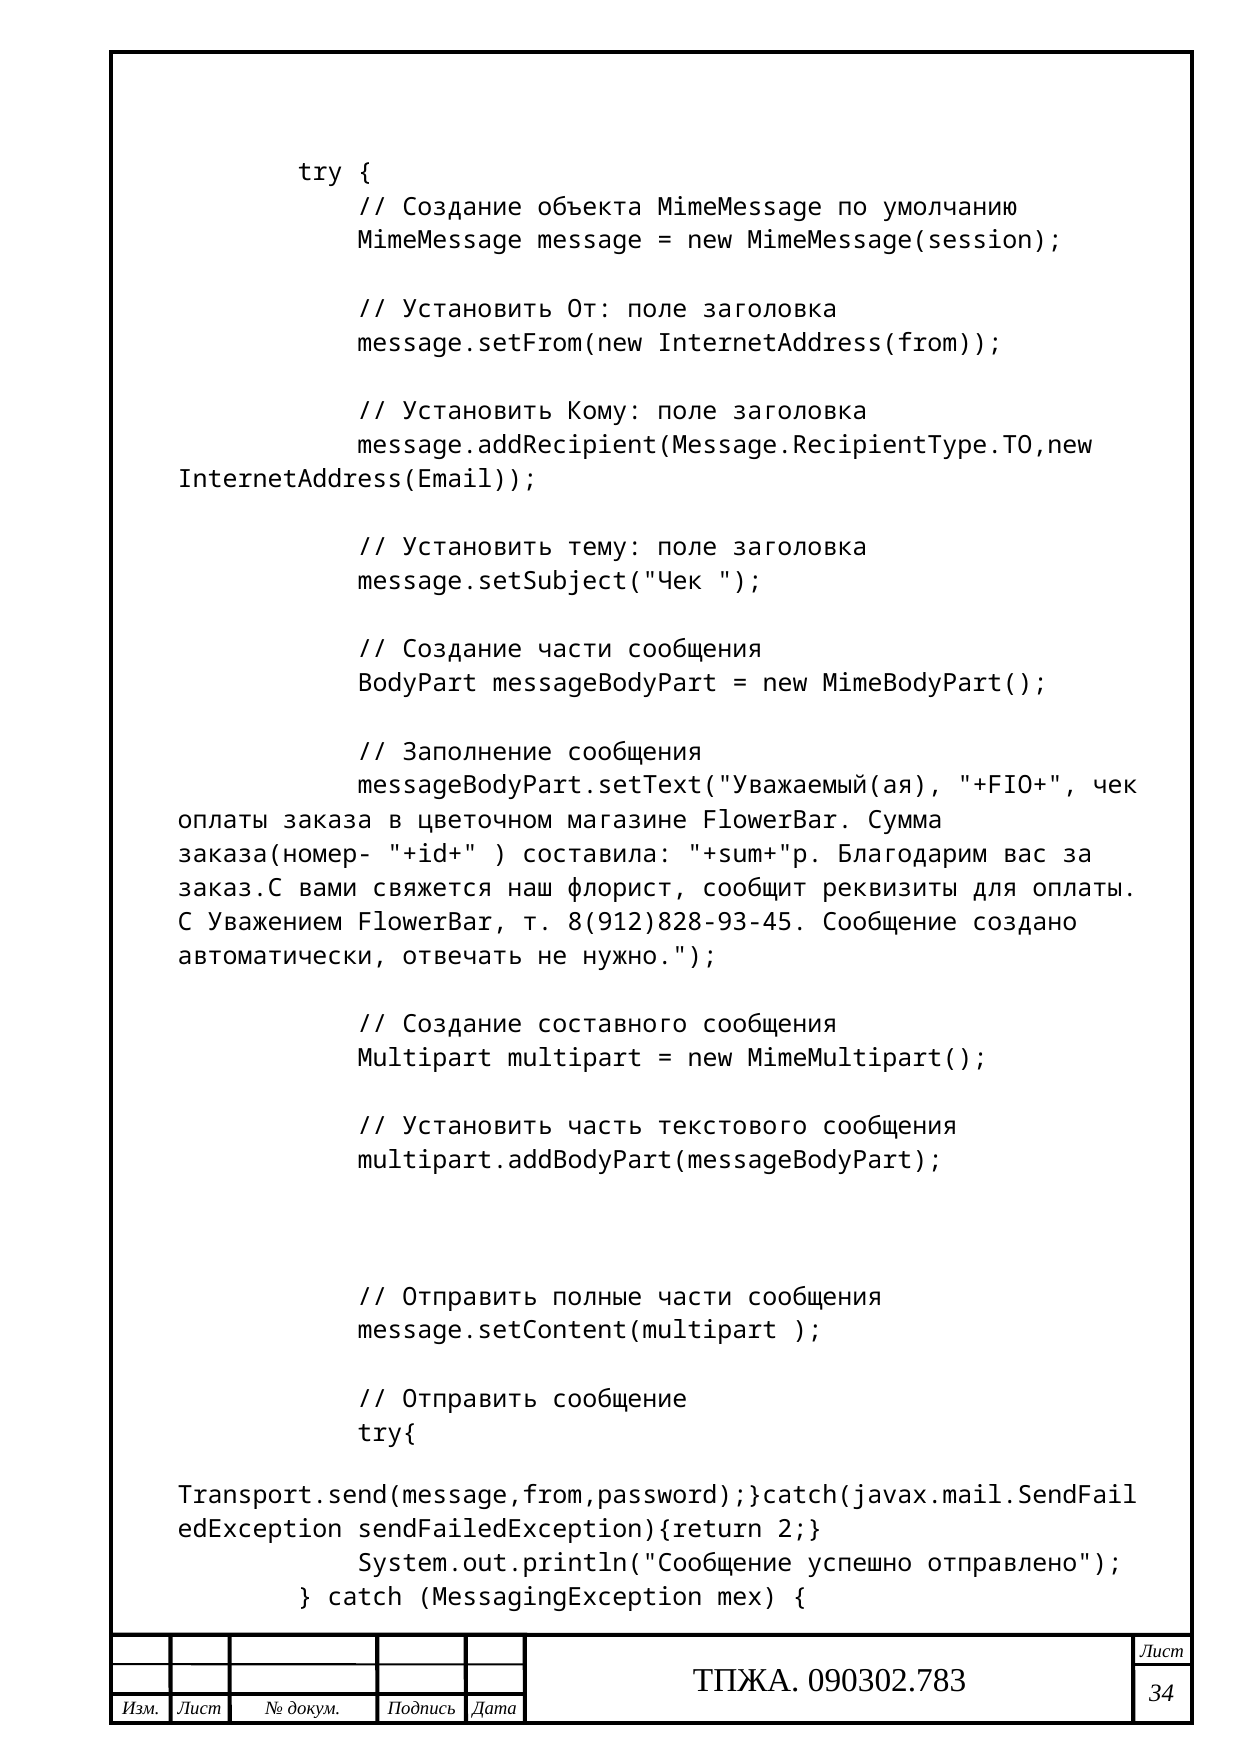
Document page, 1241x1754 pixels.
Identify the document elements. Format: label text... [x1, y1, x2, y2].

text // Заполнение сообщения [177, 733, 1152, 767]
text // Установить Кому: поле заголовка [177, 392, 1152, 427]
text messageBodyPart.setText("Уважаемый(aя), "+FIO+", чек оплаты заказа в цветочном магазине FlowerBar. Cумма заказа(номер- "+id+" ) составила: "+sum+"р. Благодарим вас за заказ.C вами свяжется наш флорист, сообщит реквизиты для оплаты. C Уважением FlowerBar, т. 8(912)828-93-45. Сообщение создано автоматически, отвечать не нужно."); [177, 767, 1152, 972]
text BodyPart messageBodyPart = new MimeBodyPart(); [177, 665, 1152, 699]
text // Установить От: поле заголовка [177, 290, 1152, 324]
text // Отправить полные части сообщения [177, 1278, 1152, 1312]
text System.out.println("Сообщение успешно отправлено"); [177, 1544, 1152, 1579]
text message.setContent(multipart ); [177, 1312, 1152, 1346]
text try { [177, 154, 1152, 188]
text message.addRecipient(Message.RecipientType.TO,new InternetAddress(Email)); [177, 427, 1152, 495]
text MimeMessage message = new MimeMessage(session); [177, 222, 1152, 256]
text message.setFrom(new InternetAddress(from)); [177, 324, 1152, 358]
text // Создание части сообщения [177, 631, 1152, 665]
text // Создание объекта MimeMessage по умолчанию [177, 188, 1152, 222]
text // Установить тему: поле заголовка [177, 529, 1152, 563]
text message.setSubject("Чек "); [177, 563, 1152, 597]
text // Отправить сообщение [177, 1380, 1152, 1414]
text try{ [177, 1414, 1152, 1448]
text // Установить часть текстового сообщения [177, 1108, 1152, 1142]
text } catch (MessagingException mex) { [177, 1579, 1152, 1613]
text Multipart multipart = new MimeMultipart(); [177, 1040, 1152, 1074]
text // Создание составного сообщения [177, 1006, 1152, 1040]
text Transport.send(message,from,password);}catch(javax.mail.SendFailedException sendFailedException){return 2;} [177, 1448, 1152, 1544]
text multipart.addBodyPart(messageBodyPart); [177, 1142, 1152, 1176]
